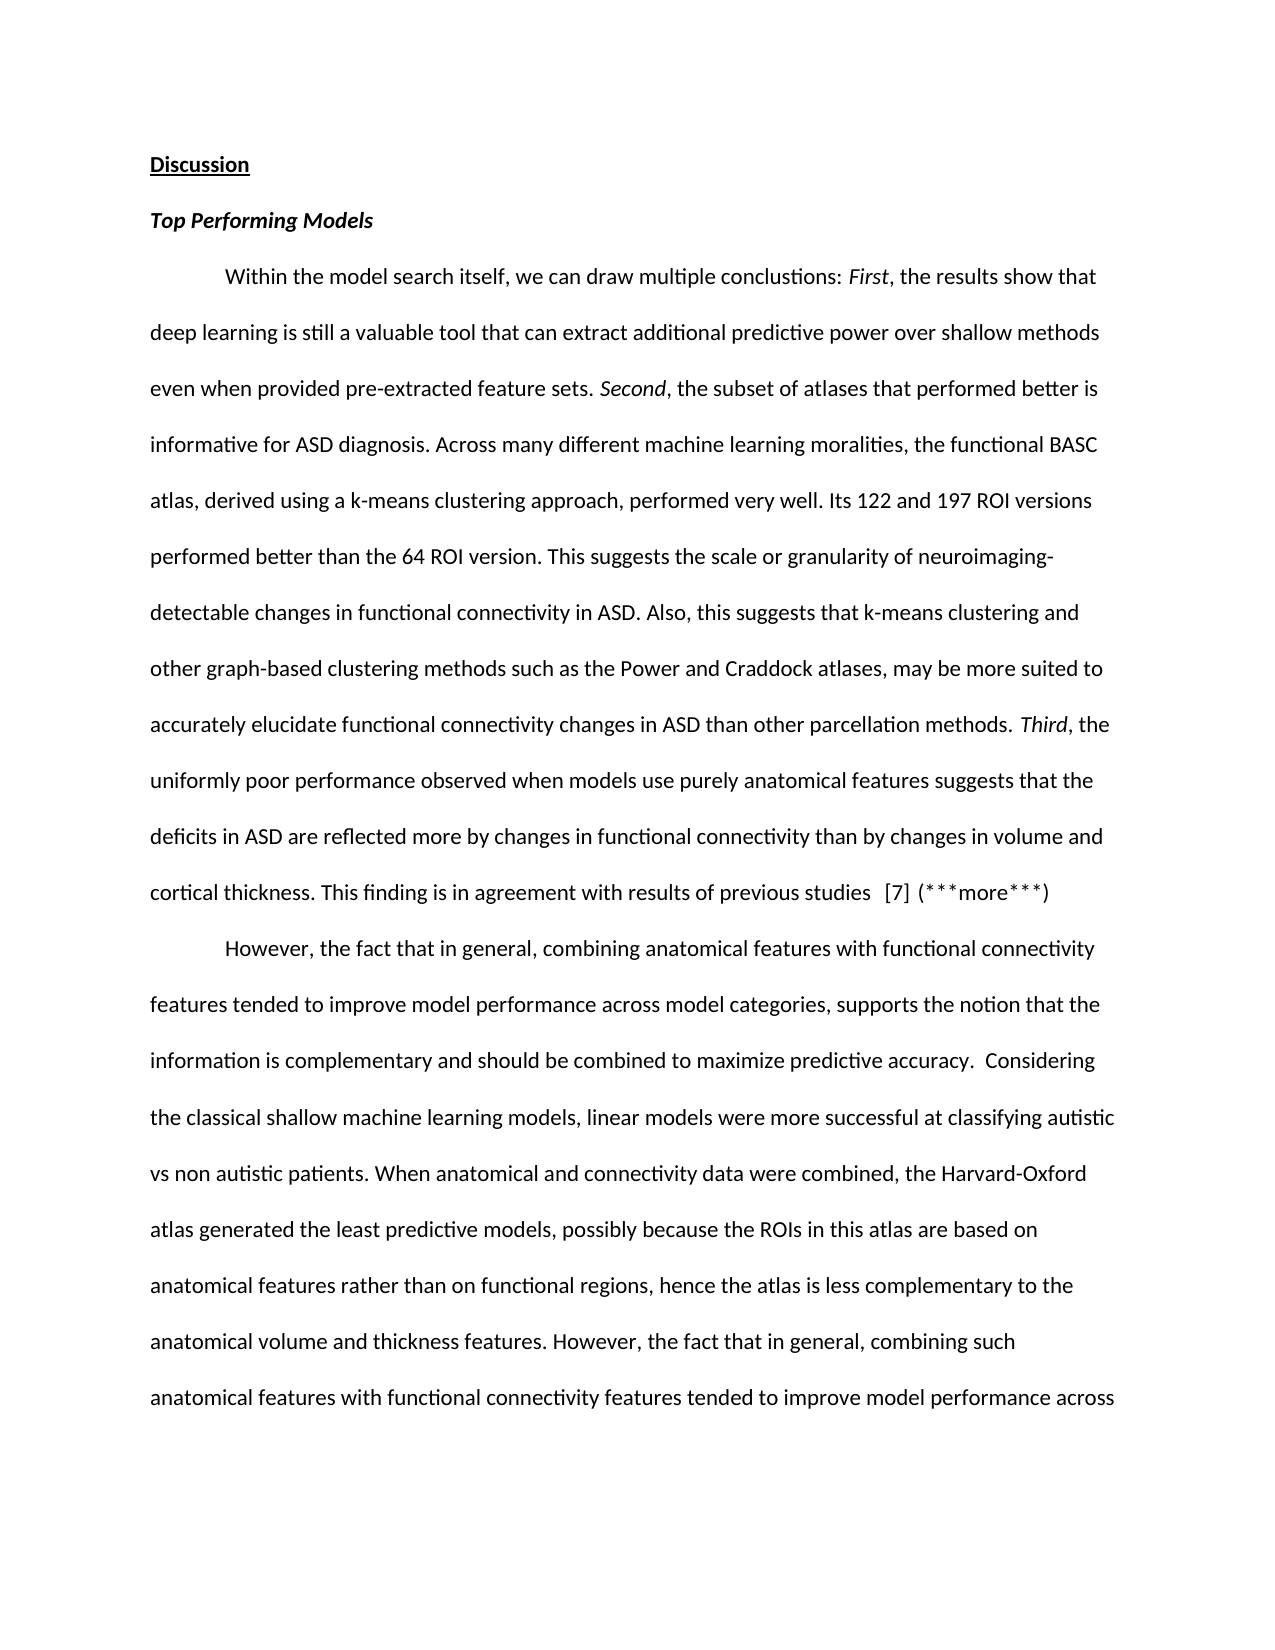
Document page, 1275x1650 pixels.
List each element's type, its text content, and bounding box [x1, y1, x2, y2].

text Within the model search itself, we can draw multiple conclustions: First, the results show that deep learning is still a valuable tool that can extract additional predictive power over shallow methods even when provided pre-extracted feature sets. Second, the subset of atlases that performed better is informative for ASD diagnosis. Across many different machine learning moralities, the functional BASC atlas, derived using a k-means clustering approach, performed very well. Its 122 and 197 ROI versions performed better than the 64 ROI version. This suggests the scale or granularity of neuroimaging-detectable changes in functional connectivity in ASD. Also, this suggests that k-means clustering and other graph-based clustering methods such as the Power and Craddock atlases, may be more suited to accurately elucidate functional connectivity changes in ASD than other parcellation methods. Third, the uniformly poor performance observed when models use purely anatomical features suggests that the deficits in ASD are reflected more by changes in functional connectivity than by changes in volume and cortical thickness. This finding is in agreement with results of previous studies (***more***) [150, 262, 1125, 907]
text Discussion [150, 150, 1125, 178]
text Top Performing Models [150, 206, 1125, 234]
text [150, 934, 1125, 1411]
